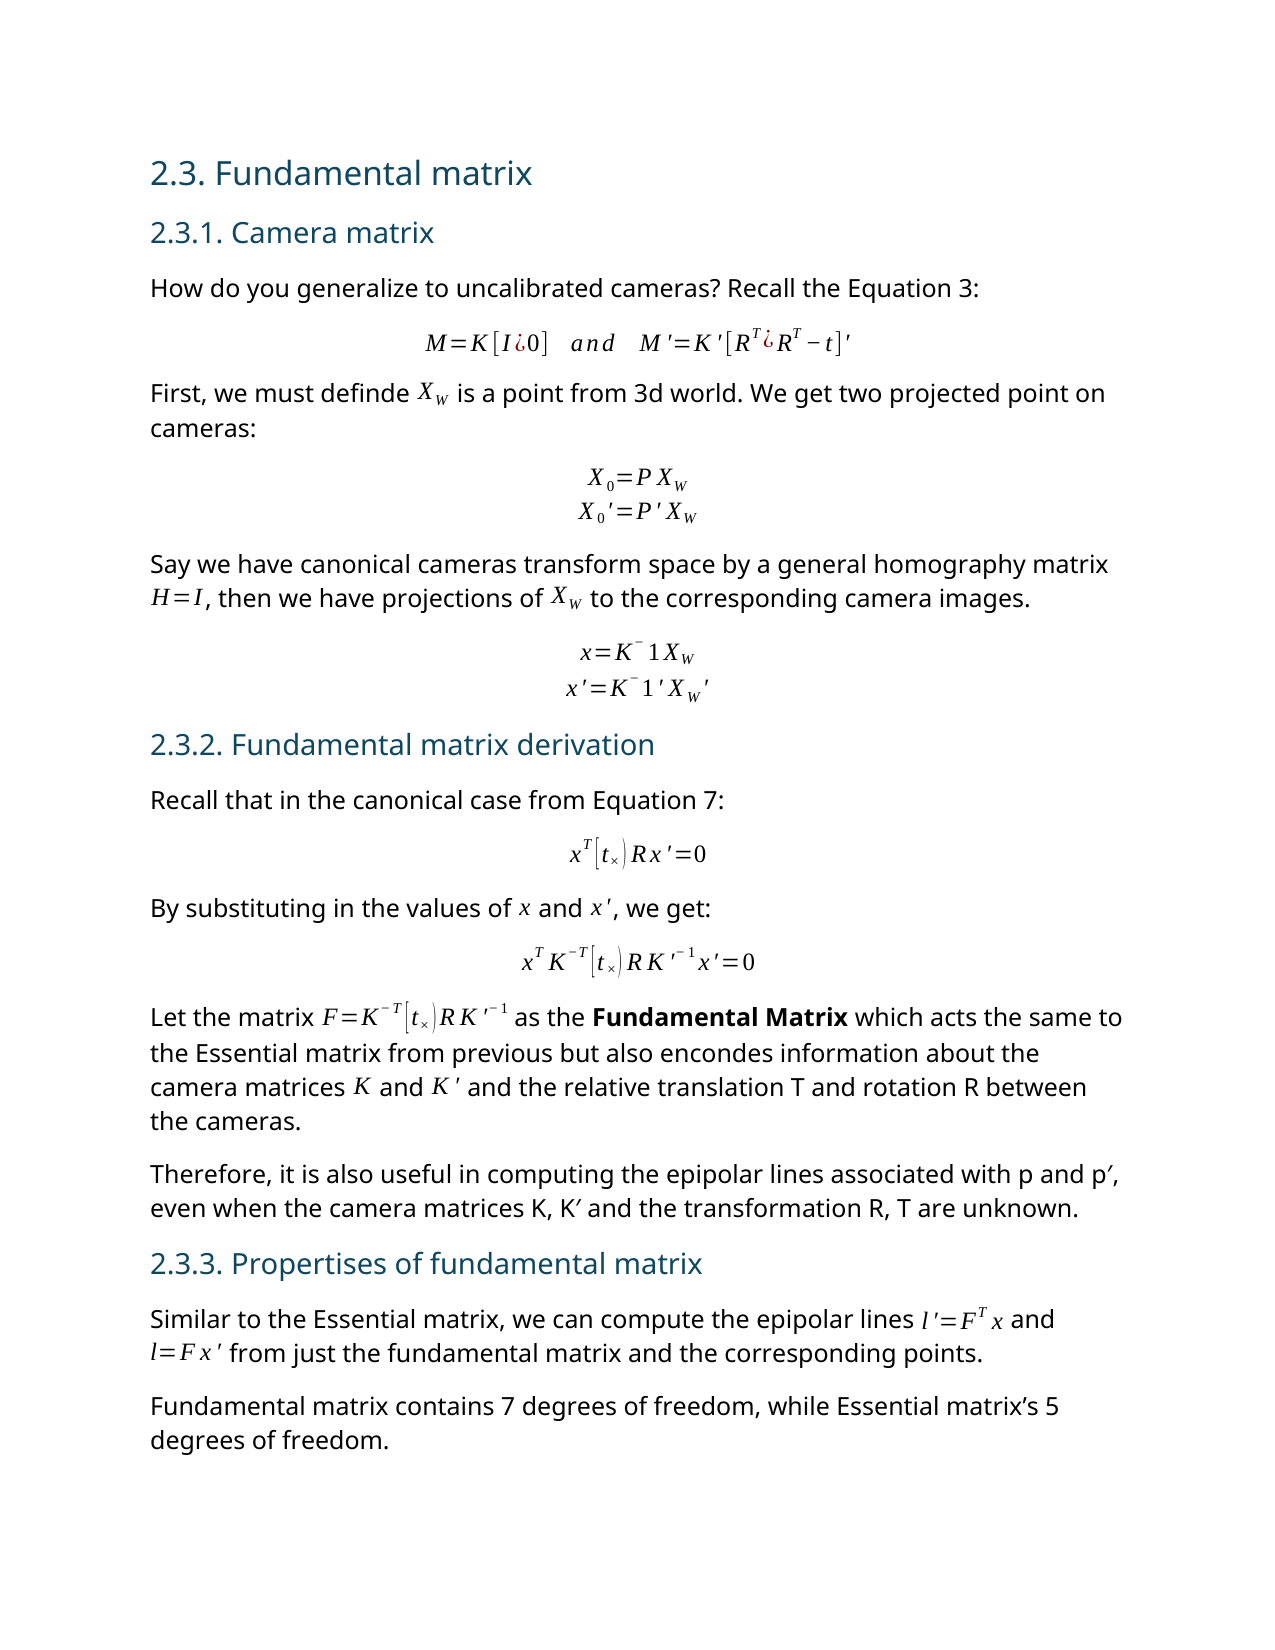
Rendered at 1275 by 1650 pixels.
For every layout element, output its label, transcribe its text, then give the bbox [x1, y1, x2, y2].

text Fundamental matrix contains 7 degrees of freedom, while Essential matrix’s 5 degrees of freedom. [150, 1388, 1125, 1457]
text Recall that in the canonical case from Equation 7: [150, 783, 1125, 817]
text First, we must definde is a point from 3d world. We get two projected point on cameras: [150, 376, 1125, 444]
text Say we have canonical cameras transform space by a general homography matrix , then we have projections of to the corresponding camera images. [150, 547, 1125, 615]
text Let the matrix as the Fundamental Matrix which acts the same to the Essential matrix from previous but also encondes information about the camera matrices and and the relative translation T and rotation R between the cameras. [150, 999, 1125, 1138]
subtitle 2.3.1. Camera matrix [150, 212, 1125, 252]
text How do you generalize to uncalibrated cameras? Recall the Equation 3: [150, 271, 1125, 304]
subtitle 2.3. Fundamental matrix [150, 150, 1125, 195]
subtitle 2.3.2. Fundamental matrix derivation [150, 724, 1125, 764]
text By substituting in the values of and , we get: [150, 891, 1125, 925]
text Similar to the Essential matrix, we can compute the epipolar lines and from just the fundamental matrix and the corresponding points. [150, 1302, 1125, 1370]
subtitle 2.3.3. Propertises of fundamental matrix [150, 1243, 1125, 1283]
text Therefore, it is also useful in computing the epipolar lines associated with p and p′, even when the camera matrices K, K′ and the transformation R, T are unknown. [150, 1156, 1125, 1224]
